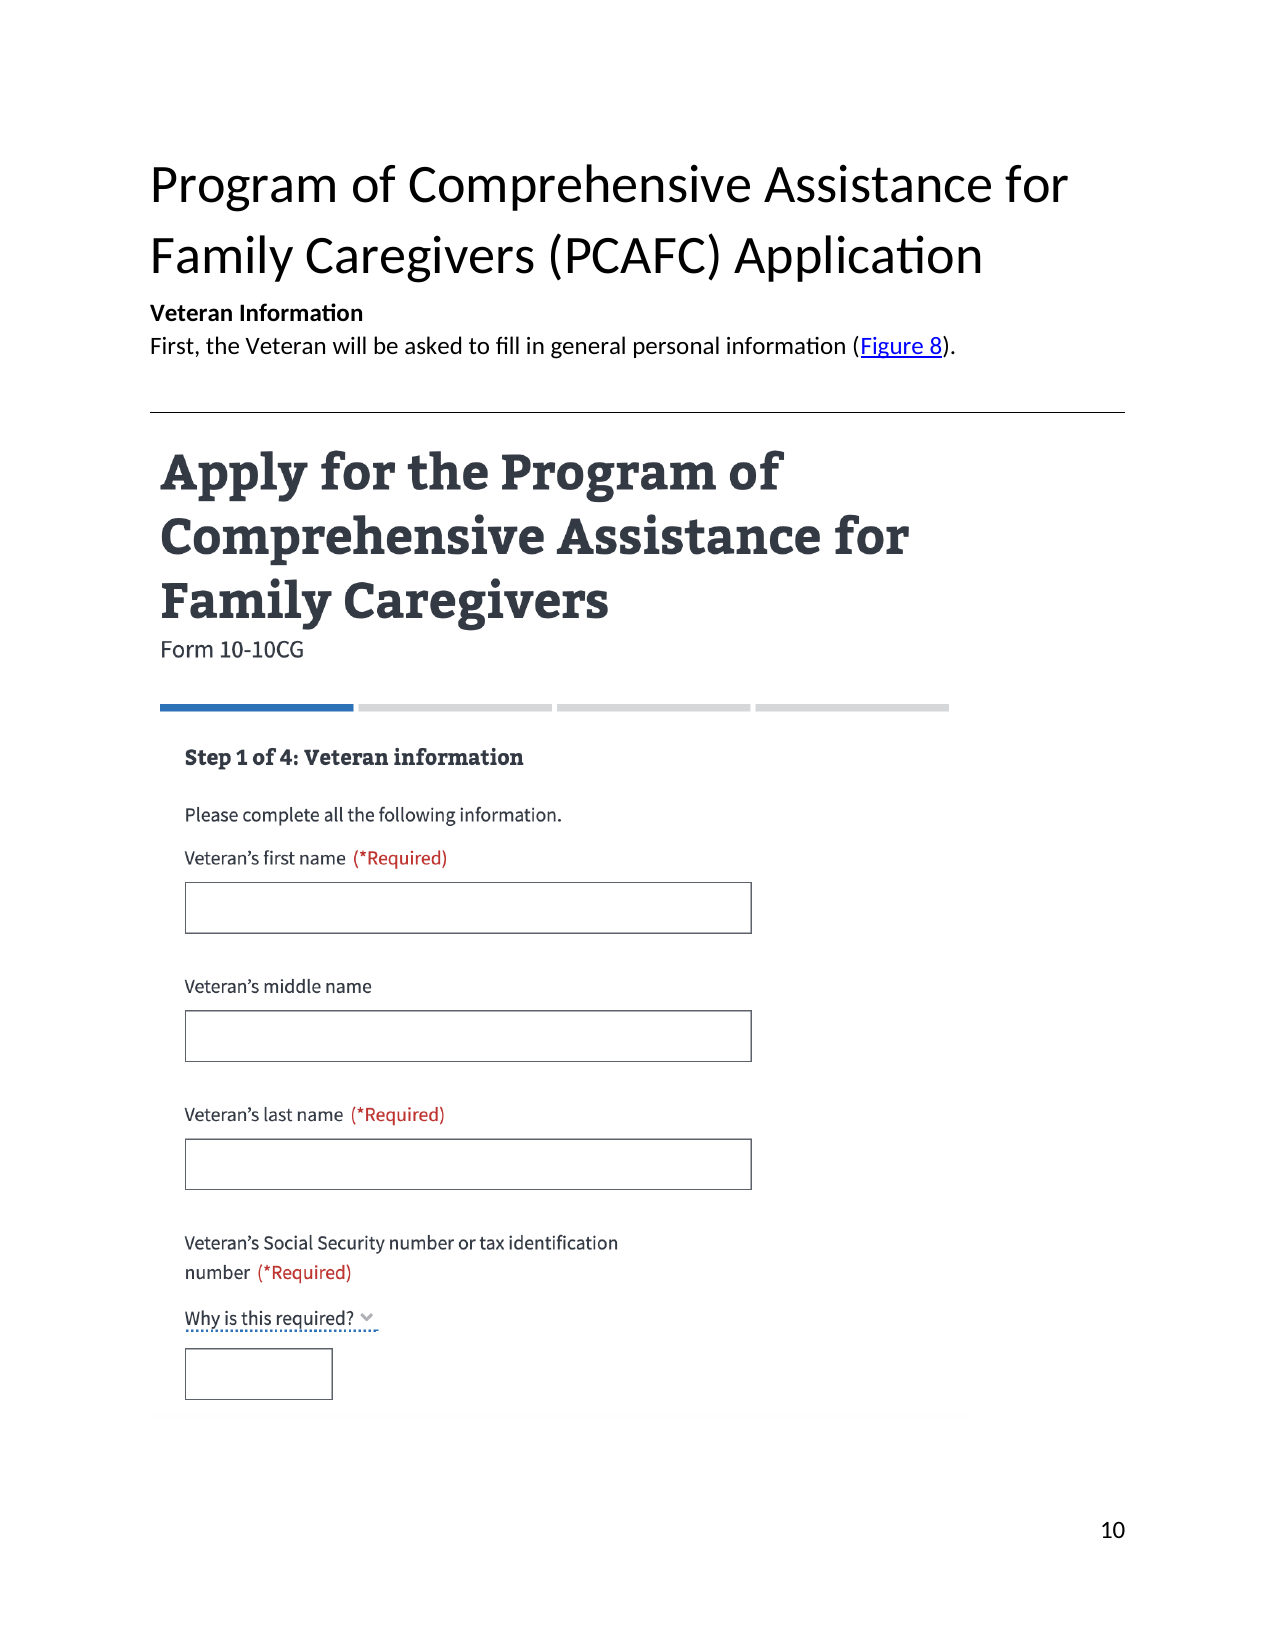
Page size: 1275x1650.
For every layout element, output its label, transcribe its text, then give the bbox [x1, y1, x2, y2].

subtitle Program of Comprehensive Assistance for Family Caregivers (PCAFC) Application [150, 150, 1125, 287]
text First, the Veteran will be asked to fill in general personal information (Figure 8). [150, 330, 1125, 360]
picture [150, 432, 966, 1420]
subtitle Veteran Information [150, 297, 1125, 327]
